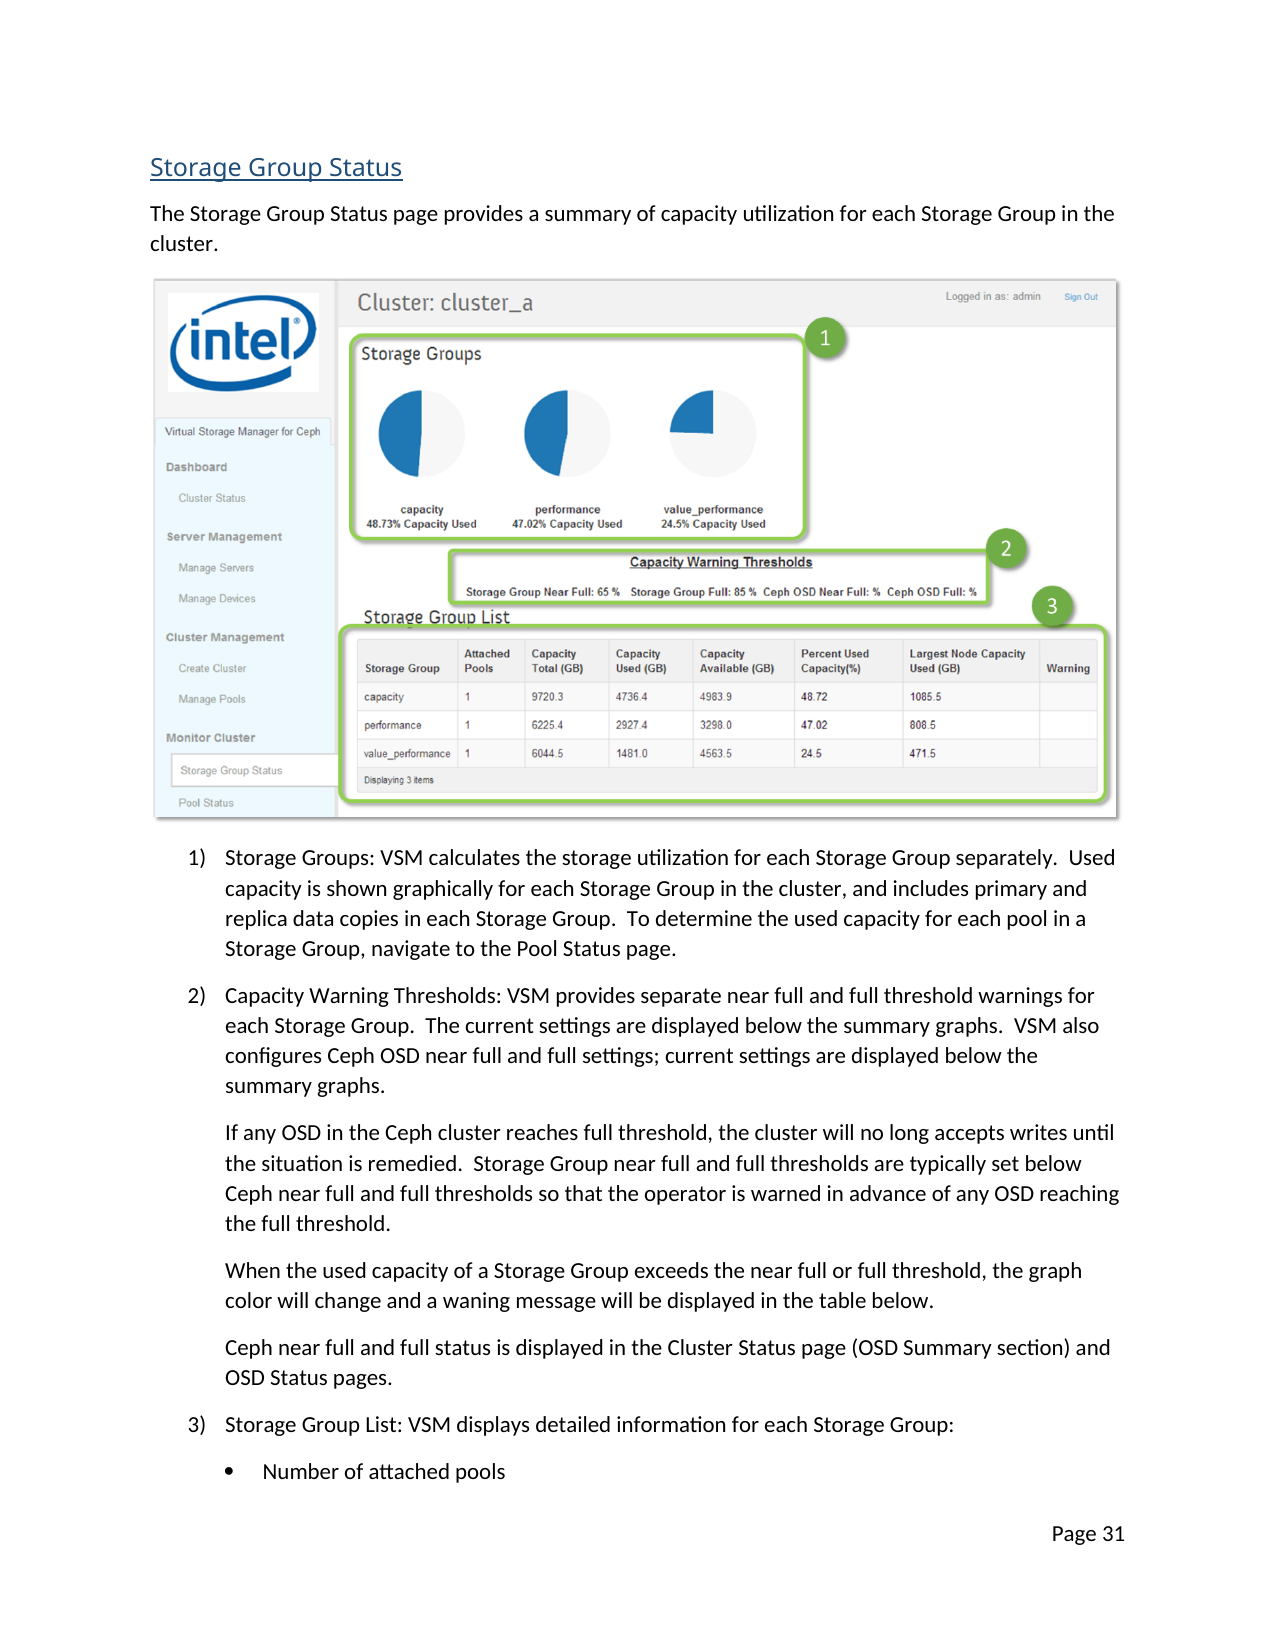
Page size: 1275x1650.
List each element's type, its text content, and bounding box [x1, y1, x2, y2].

text When the used capacity of a Storage Group exceeds the near full or full threshold, the graph color will change and a waning message will be displayed in the table below. [225, 1256, 1125, 1314]
picture [151, 276, 1124, 825]
list Storage Group List: VSM displays detailed information for each Storage Group: [187, 1410, 1125, 1438]
list Number of attached pools [225, 1457, 1125, 1485]
text The Storage Group Status page provides a summary of capacity utilization for each Storage Group in the cluster. [150, 199, 1125, 257]
subtitle Storage Group Status [150, 150, 1125, 184]
text Ceph near full and full status is displayed in the Cluster Status page (OSD Summary section) and OSD Status pages. [225, 1333, 1125, 1391]
list Capacity Warning Thresholds: VSM provides separate near full and full threshold warnings for each Storage Group. The current settings are displayed below the summary graphs. VSM also configures Ceph OSD near full and full settings; current settings are displayed below the summary graphs. [187, 981, 1125, 1100]
list Storage Groups: VSM calculates the storage utilization for each Storage Group separately. Used capacity is shown graphically for each Storage Group in the cluster, and includes primary and replica data copies in each Storage Group. To determine the used capacity for each pool in a Storage Group, navigate to the Pool Status page. [187, 843, 1125, 962]
text If any OSD in the Ceph cluster reaches full threshold, the cluster will no long accepts writes until the situation is remedied. Storage Group near full and full thresholds are typically set below Ceph near full and full thresholds so that the operator is warned in advance of any OSD reaching the full threshold. [225, 1118, 1125, 1237]
